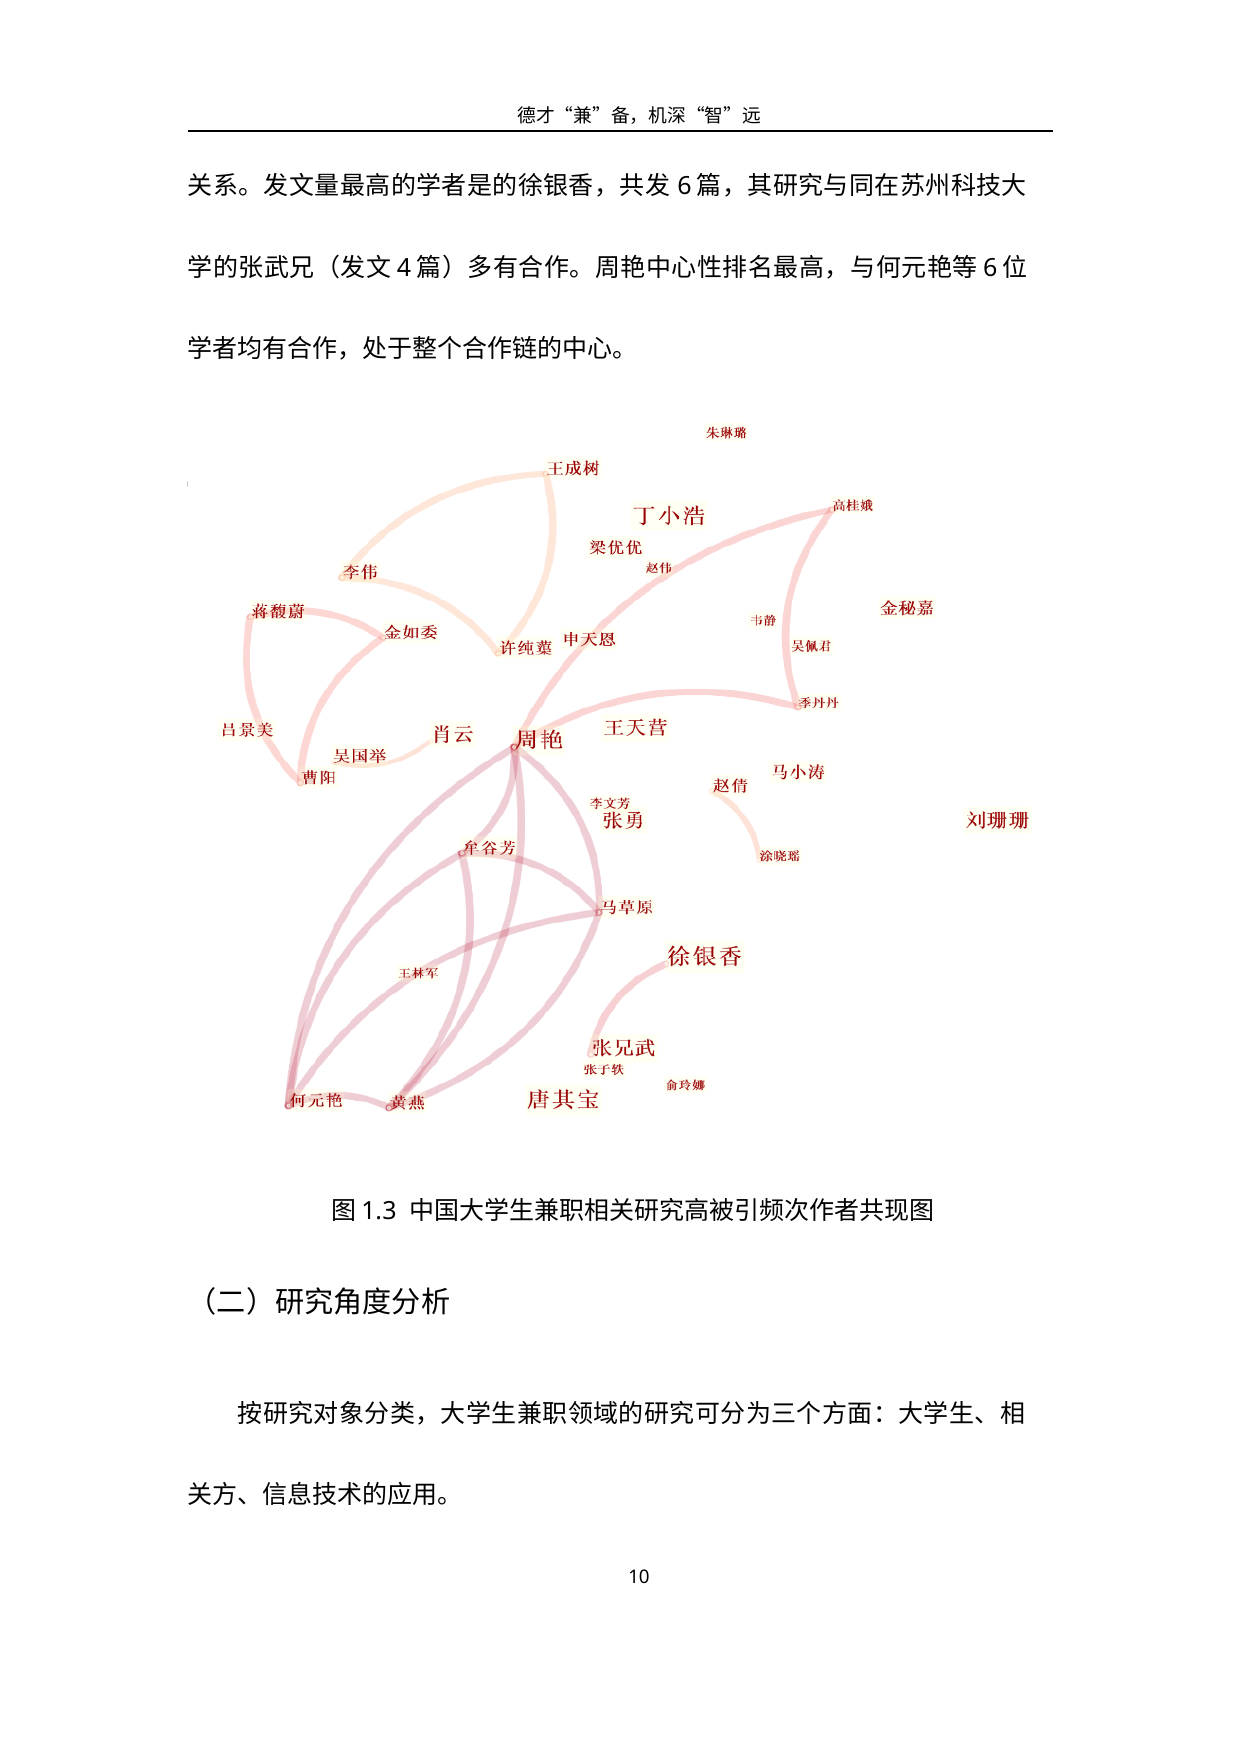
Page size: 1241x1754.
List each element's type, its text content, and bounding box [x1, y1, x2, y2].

text 图1.3 中国大学生兼职相关研究高被引频次作者共现图 [187, 1176, 1028, 1241]
picture [187, 404, 1051, 1139]
subtitle （二）研究角度分析 [187, 1267, 1053, 1332]
text 按研究对象分类，大学生兼职领域的研究可分为三个方面：大学生、相关方、信息技术的应用。 [187, 1379, 1028, 1525]
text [187, 151, 1028, 379]
